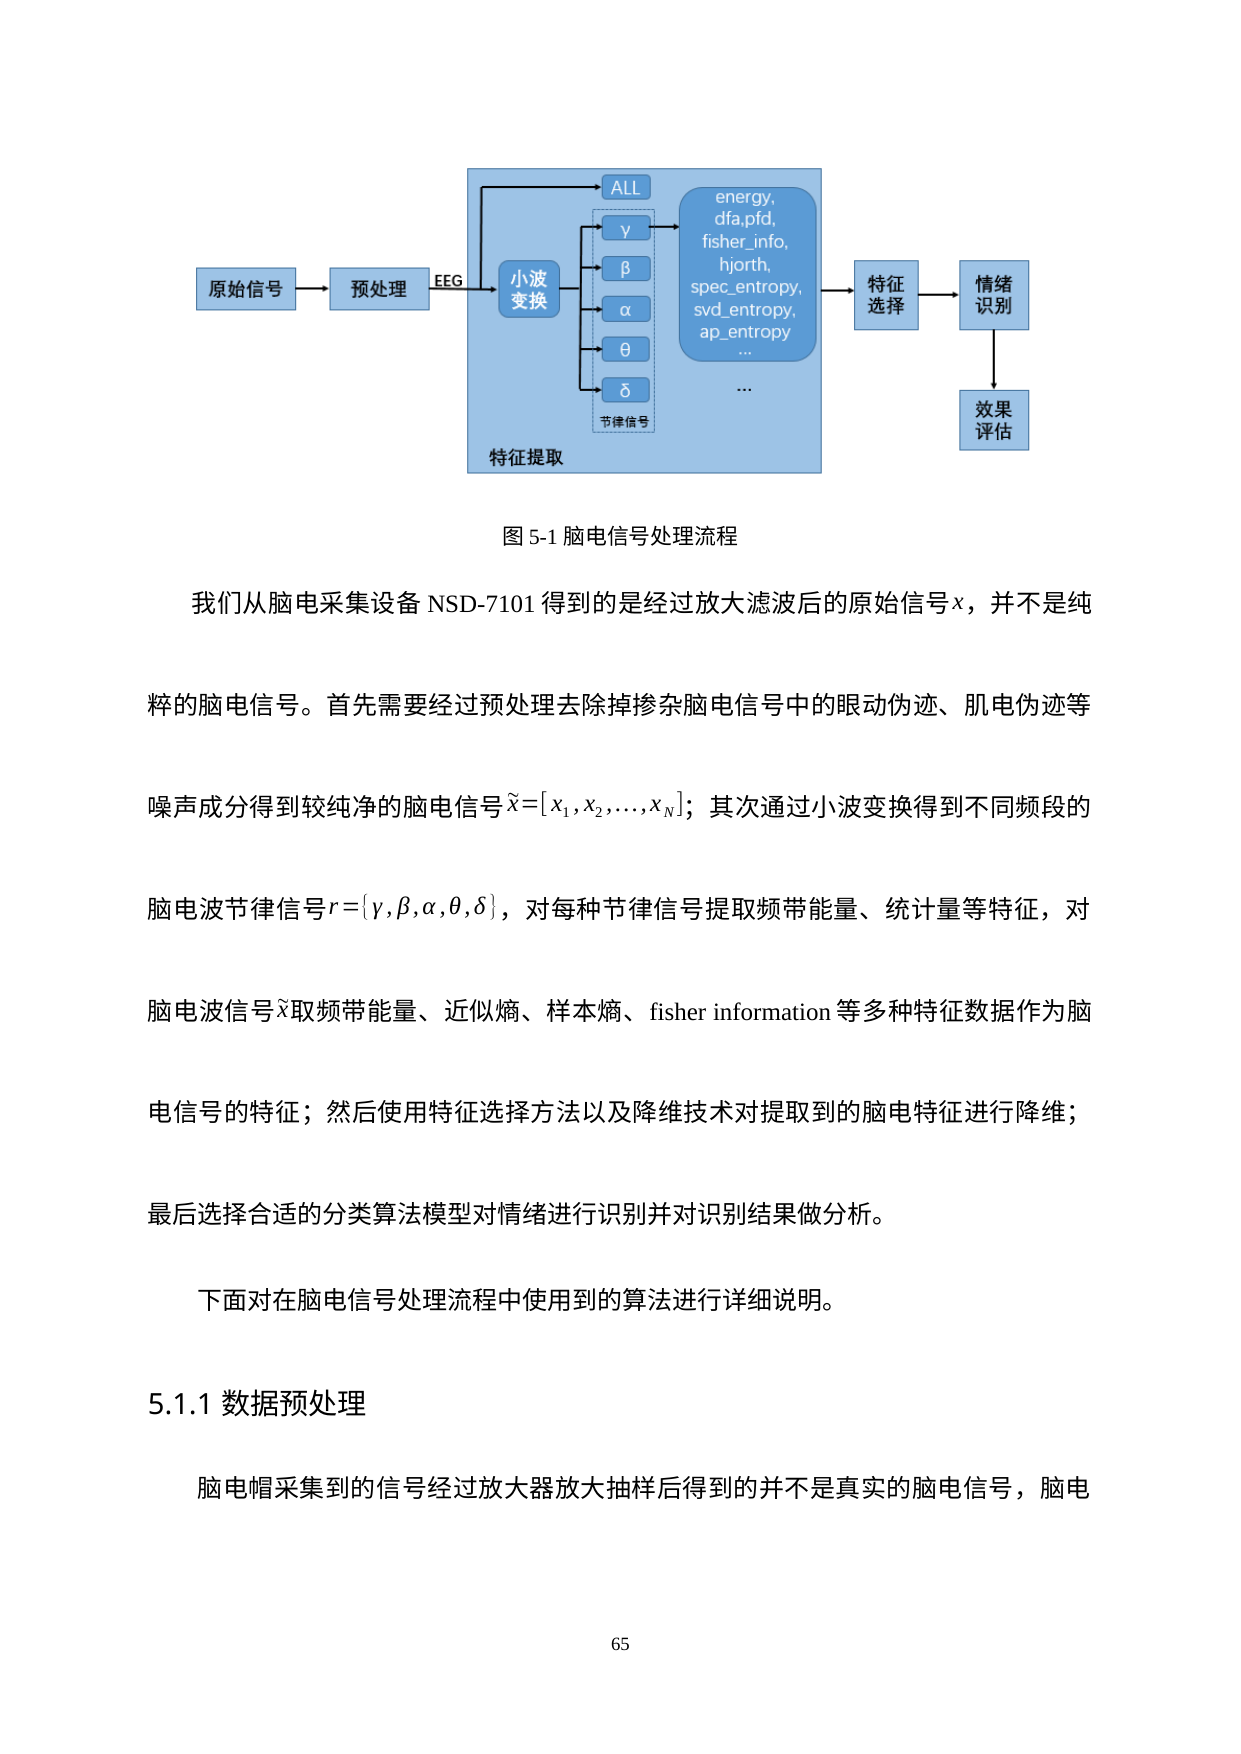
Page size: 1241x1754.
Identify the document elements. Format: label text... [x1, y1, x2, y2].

text 下面对在脑电信号处理流程中使用到的算法进行详细说明。 [148, 1265, 1092, 1333]
text 我们从脑电采集设备NSD-7101得到的是经过放大滤波后的原始信号，并不是纯粹的脑电信号。首先需要经过预处理去除掉掺杂脑电信号中的眼动伪迹、肌电伪迹等噪声成分得到较纯净的脑电信号；其次通过小波变换得到不同频段的脑电波节律信号，对每种节律信号提取频带能量、统计量等特征，对脑电波信号取频带能量、近似熵、样本熵、fisher information等多种特征数据作为脑电信号的特征；然后使用特征选择方法以及降维技术对提取到的脑电特征进行降维；最后选择合适的分类算法模型对情绪进行识别并对识别结果做分析。 [148, 568, 1092, 1247]
text 图5-1 脑电信号处理流程 [148, 518, 1092, 552]
subtitle 5.1.1 数据预处理 [148, 1368, 1092, 1436]
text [148, 1453, 1092, 1521]
picture [194, 163, 1047, 484]
